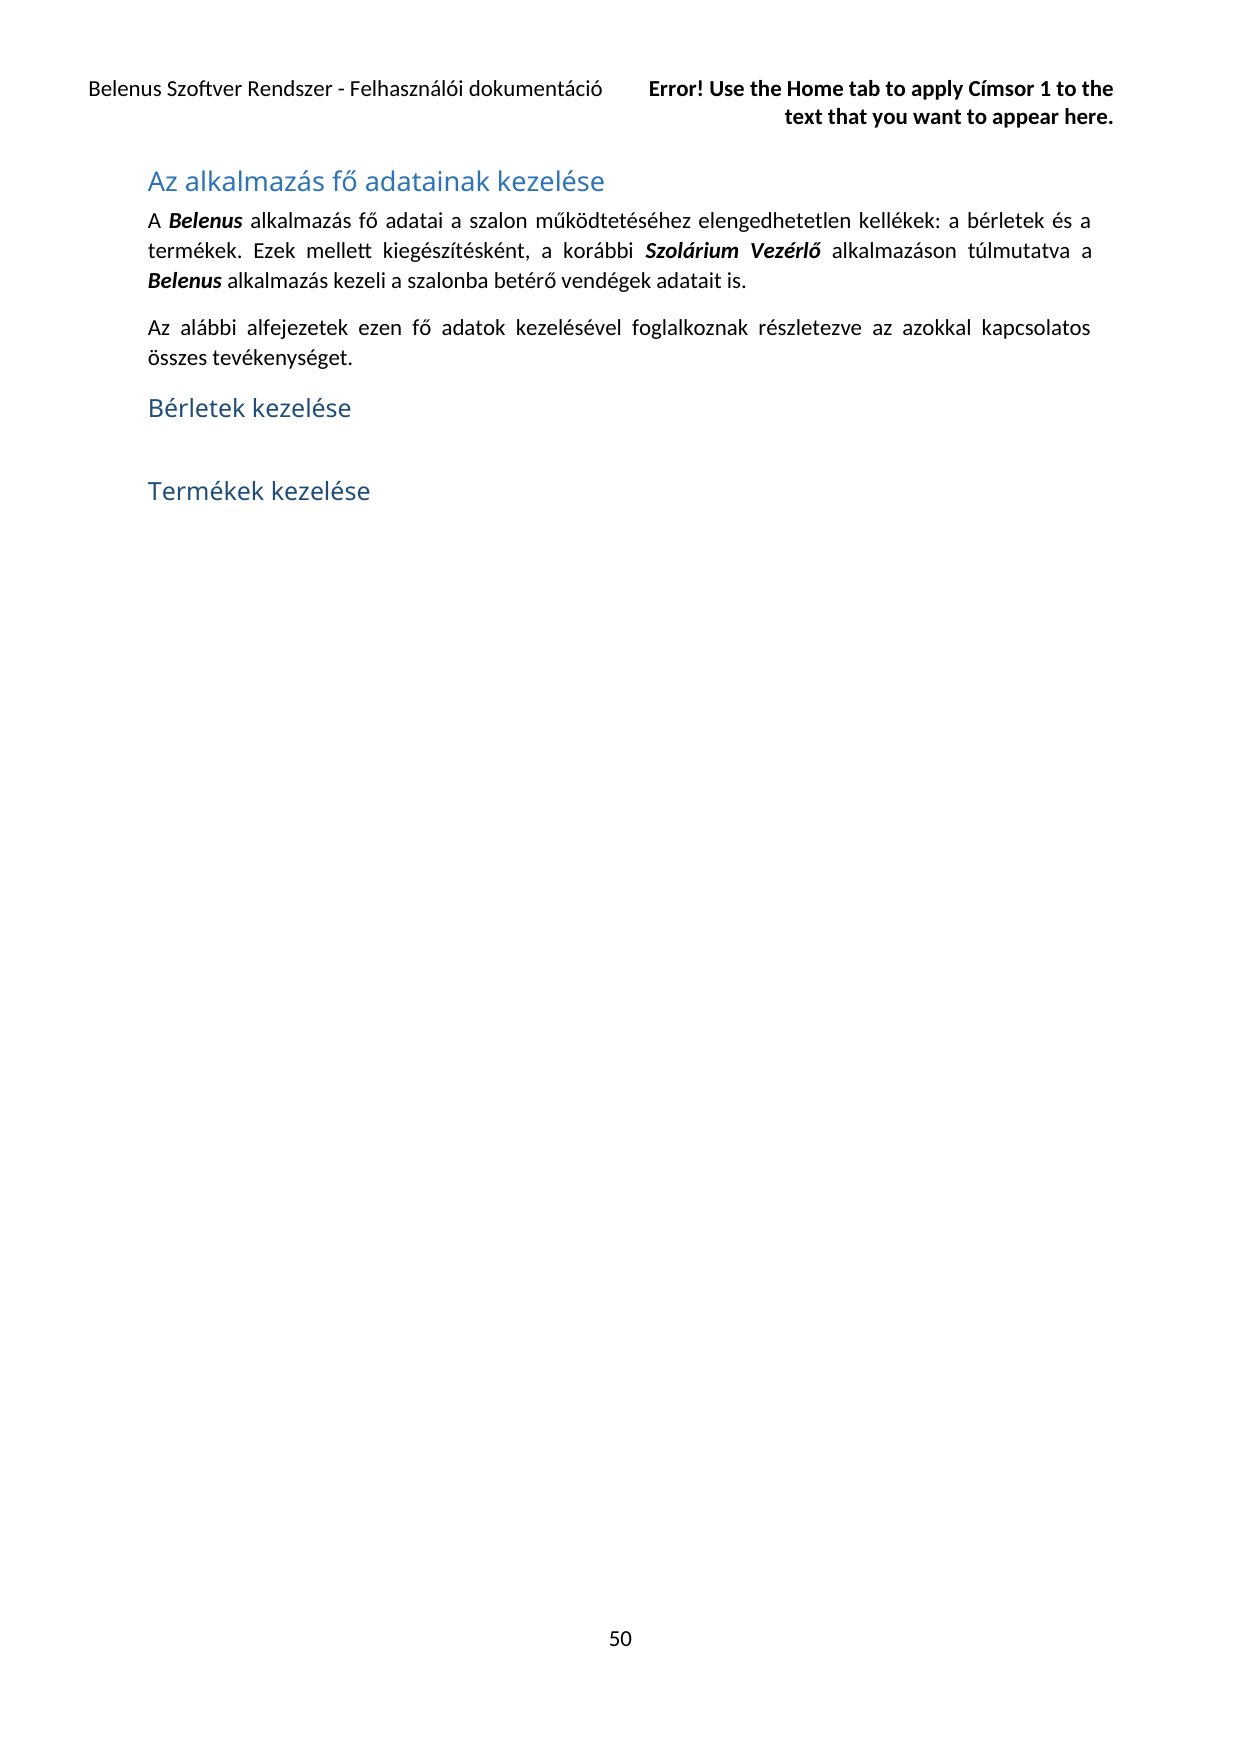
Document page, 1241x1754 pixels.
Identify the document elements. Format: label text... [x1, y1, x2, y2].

text Az alábbi alfejezetek ezen fő adatok kezelésével foglalkoznak részletezve az azokkal kapcsolatos összes tevékenységet. [148, 313, 1093, 371]
text A Belenus alkalmazás fő adatai a szalon működtetéséhez elengedhetetlen kellékek: a bérletek és a termékek. Ezek mellett kiegészítésként, a korábbi Szolárium Vezérlő alkalmazáson túlmutatva a Belenus alkalmazás kezeli a szalonba betérő vendégek adatait is. [148, 206, 1093, 294]
subtitle Az alkalmazás fő adatainak kezelése [148, 162, 1093, 199]
subtitle Termékek kezelése [148, 474, 1093, 508]
subtitle Bérletek kezelése [148, 390, 1093, 424]
